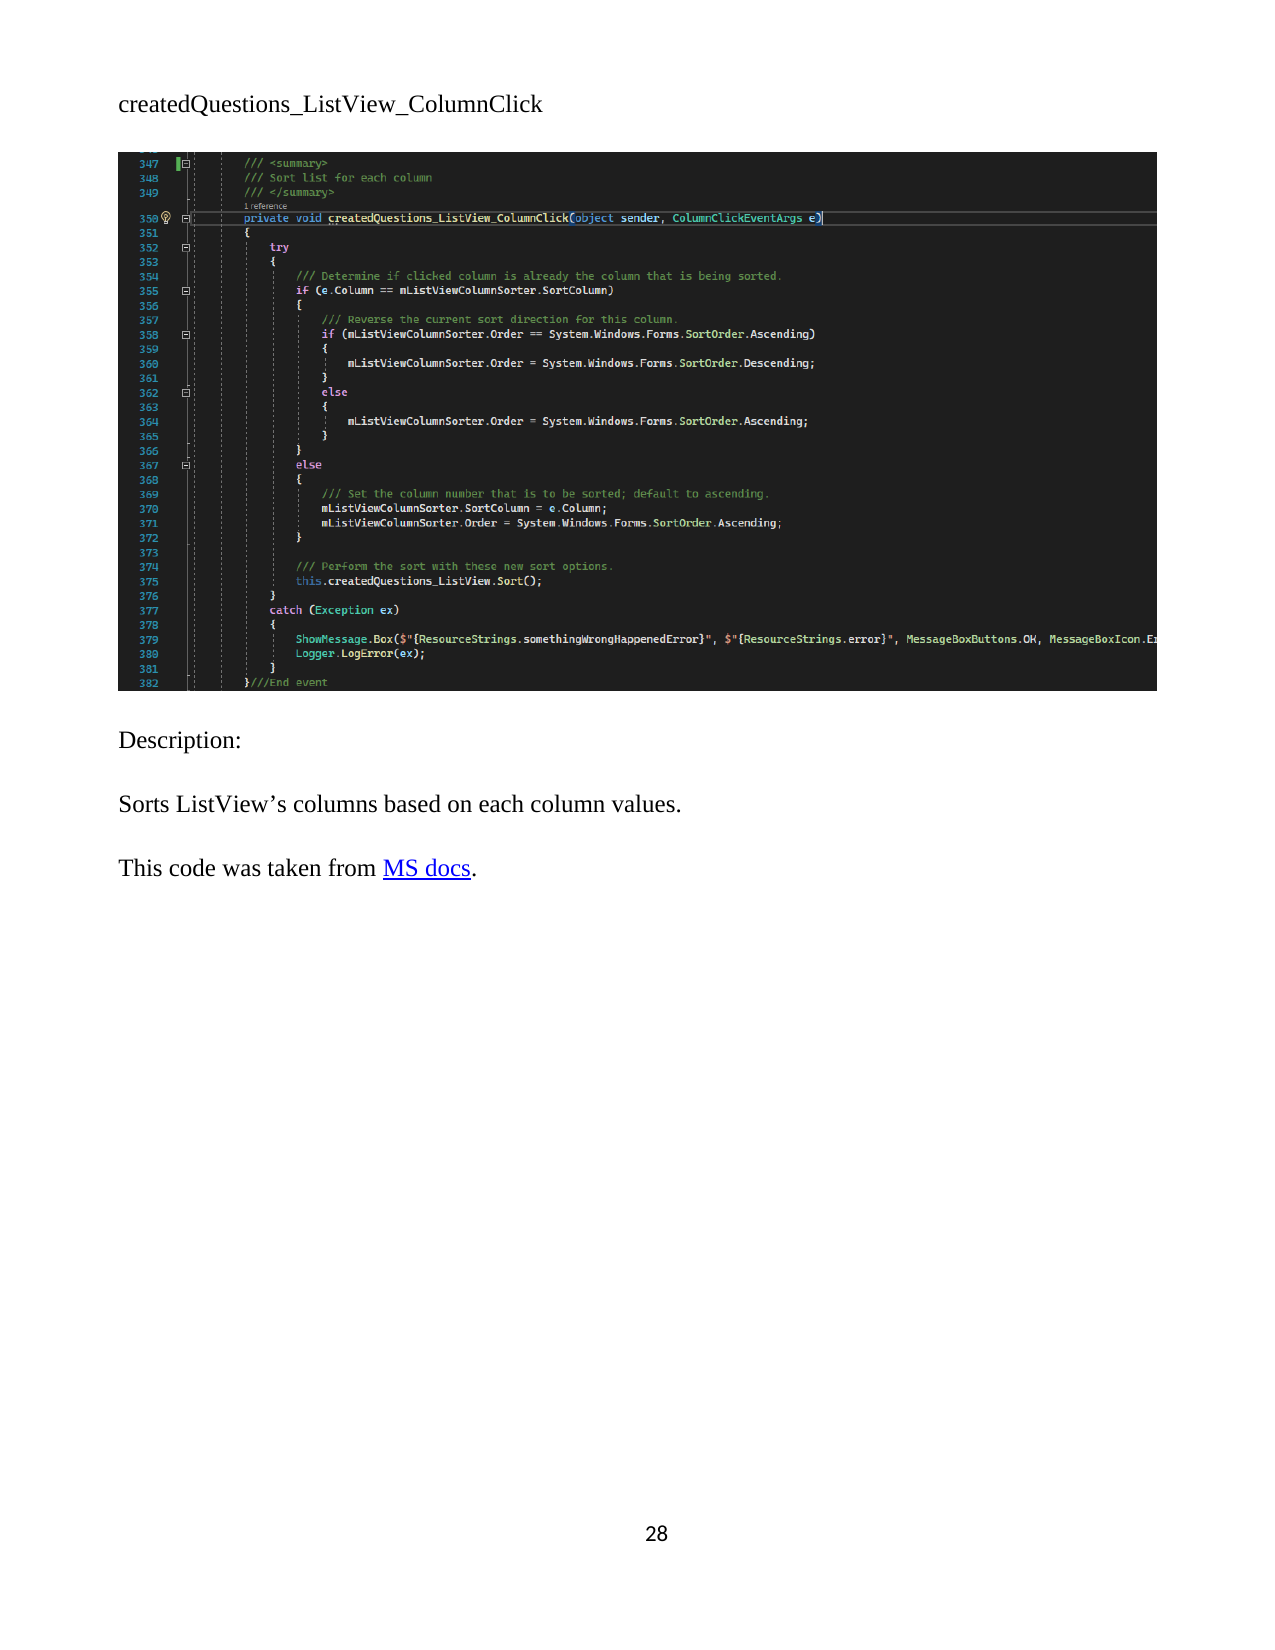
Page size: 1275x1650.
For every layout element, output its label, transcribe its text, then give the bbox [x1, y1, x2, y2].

picture [118, 152, 1157, 691]
text createdQuestions_ListView_ColumnClick [118, 89, 1157, 117]
text Description: [118, 726, 1157, 754]
text This code was taken from MS docs. [118, 853, 1157, 882]
text Sorts ListView’s columns based on each column values. [118, 789, 1157, 818]
